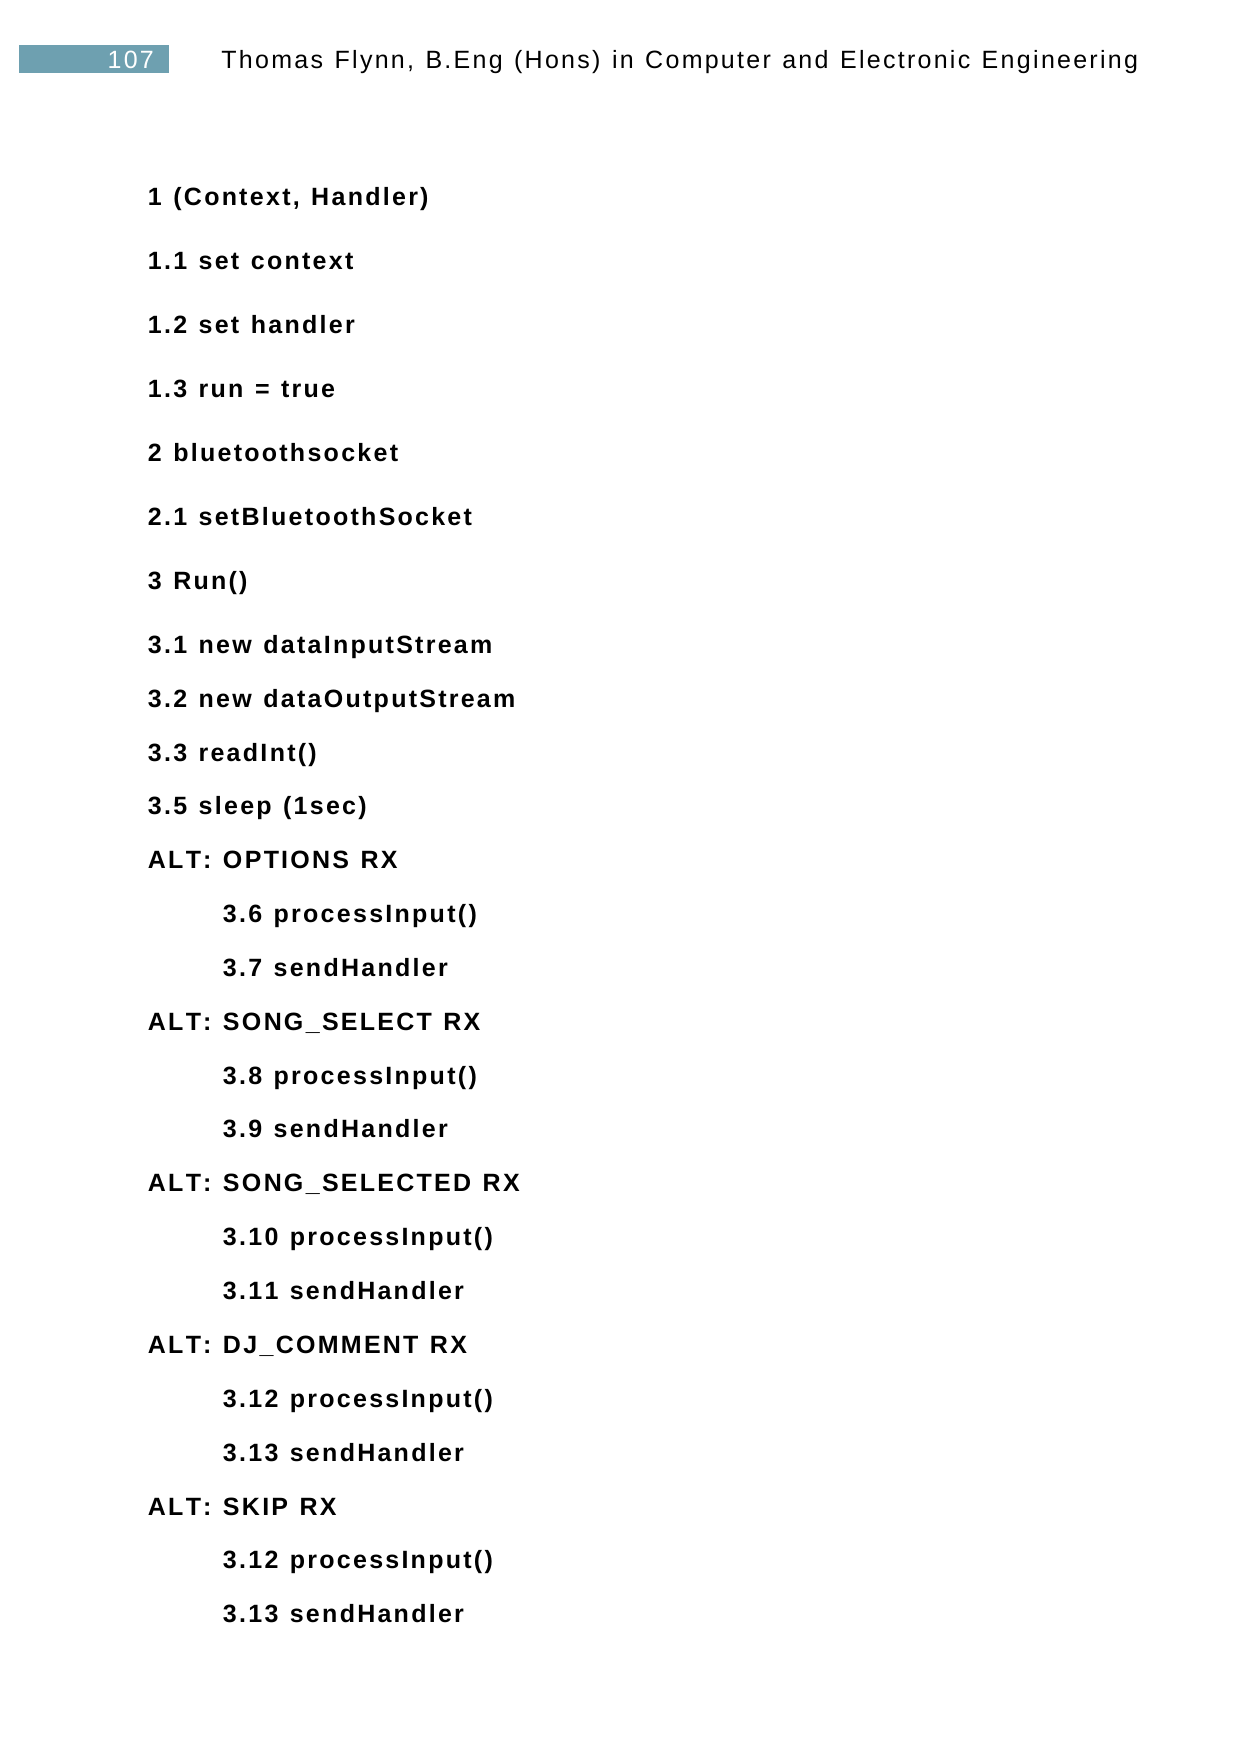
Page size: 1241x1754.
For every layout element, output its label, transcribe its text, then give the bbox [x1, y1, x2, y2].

text ALT: SONG_SELECT RX [148, 1007, 1122, 1036]
text 3 Run() [148, 566, 1122, 594]
text 2 bluetoothsocket [148, 438, 1122, 467]
text 3.1 new dataInputStream [148, 630, 1122, 658]
text 3.9 sendHandler [148, 1114, 1122, 1143]
text 3.12 processInput() [148, 1384, 1122, 1412]
text 3.6 processInput() [148, 899, 1122, 928]
text 3.7 sendHandler [148, 953, 1122, 982]
text 2.1 setBluetoothSocket [148, 502, 1122, 531]
text ALT: SKIP RX [148, 1491, 1122, 1520]
text ALT: DJ_COMMENT RX [148, 1330, 1122, 1359]
text ALT: OPTIONS RX [148, 845, 1122, 874]
text ALT: SONG_SELECTED RX [148, 1168, 1122, 1197]
text 3.13 sendHandler [148, 1438, 1122, 1466]
text 3.2 new dataOutputStream [148, 684, 1122, 712]
text 3.10 processInput() [148, 1222, 1122, 1251]
text 1.2 set handler [148, 310, 1122, 339]
text 1 (Context, Handler) [148, 182, 1122, 211]
text 1.3 run = true [148, 374, 1122, 403]
text 3.5 sleep (1sec) [148, 791, 1122, 820]
text 1.1 set context [148, 246, 1122, 275]
text 3.12 processInput() [148, 1545, 1122, 1574]
text 3.3 readInt() [148, 737, 1122, 766]
text 3.11 sendHandler [148, 1276, 1122, 1305]
text 3.8 processInput() [148, 1061, 1122, 1089]
text 3.13 sendHandler [148, 1599, 1122, 1628]
